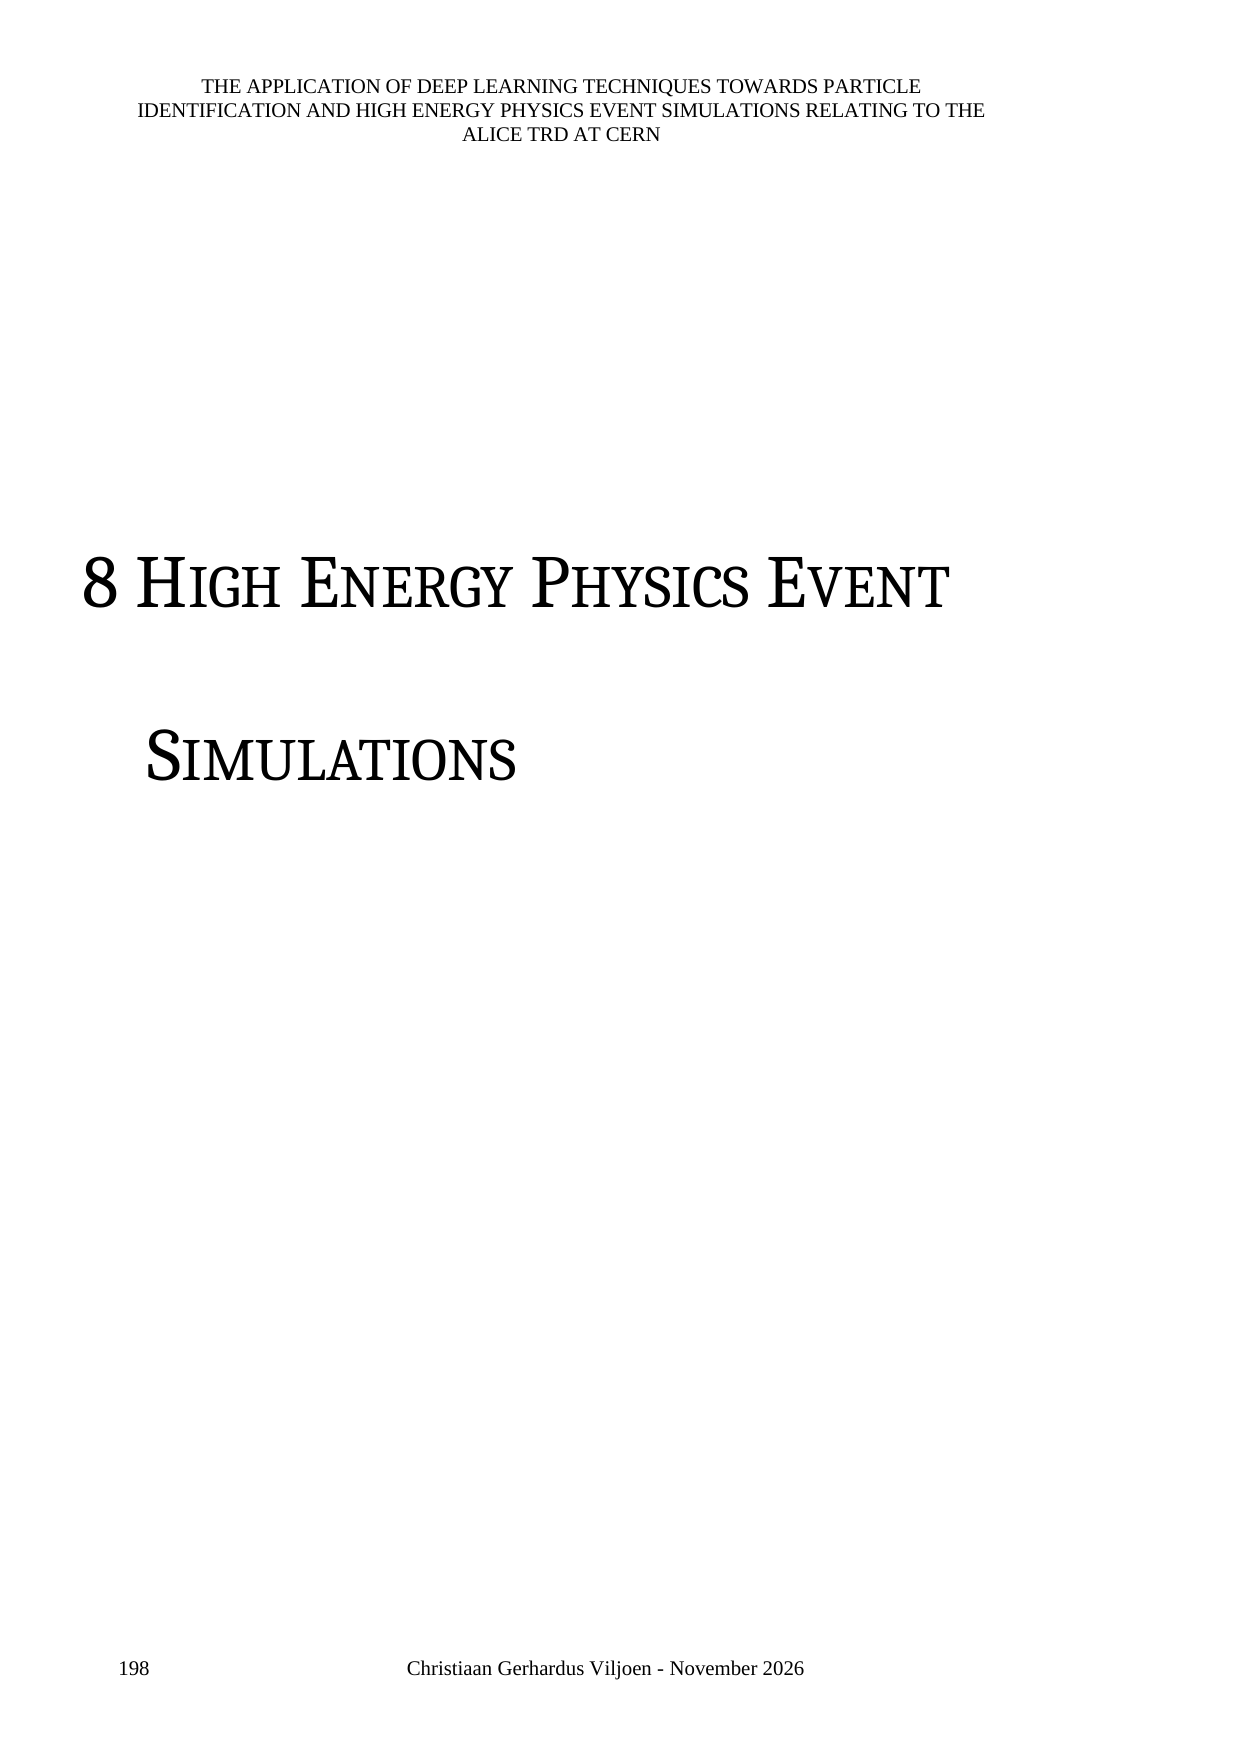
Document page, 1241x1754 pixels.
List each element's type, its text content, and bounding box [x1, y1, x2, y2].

subtitle High Energy Physics Event Simulations [83, 540, 1004, 799]
